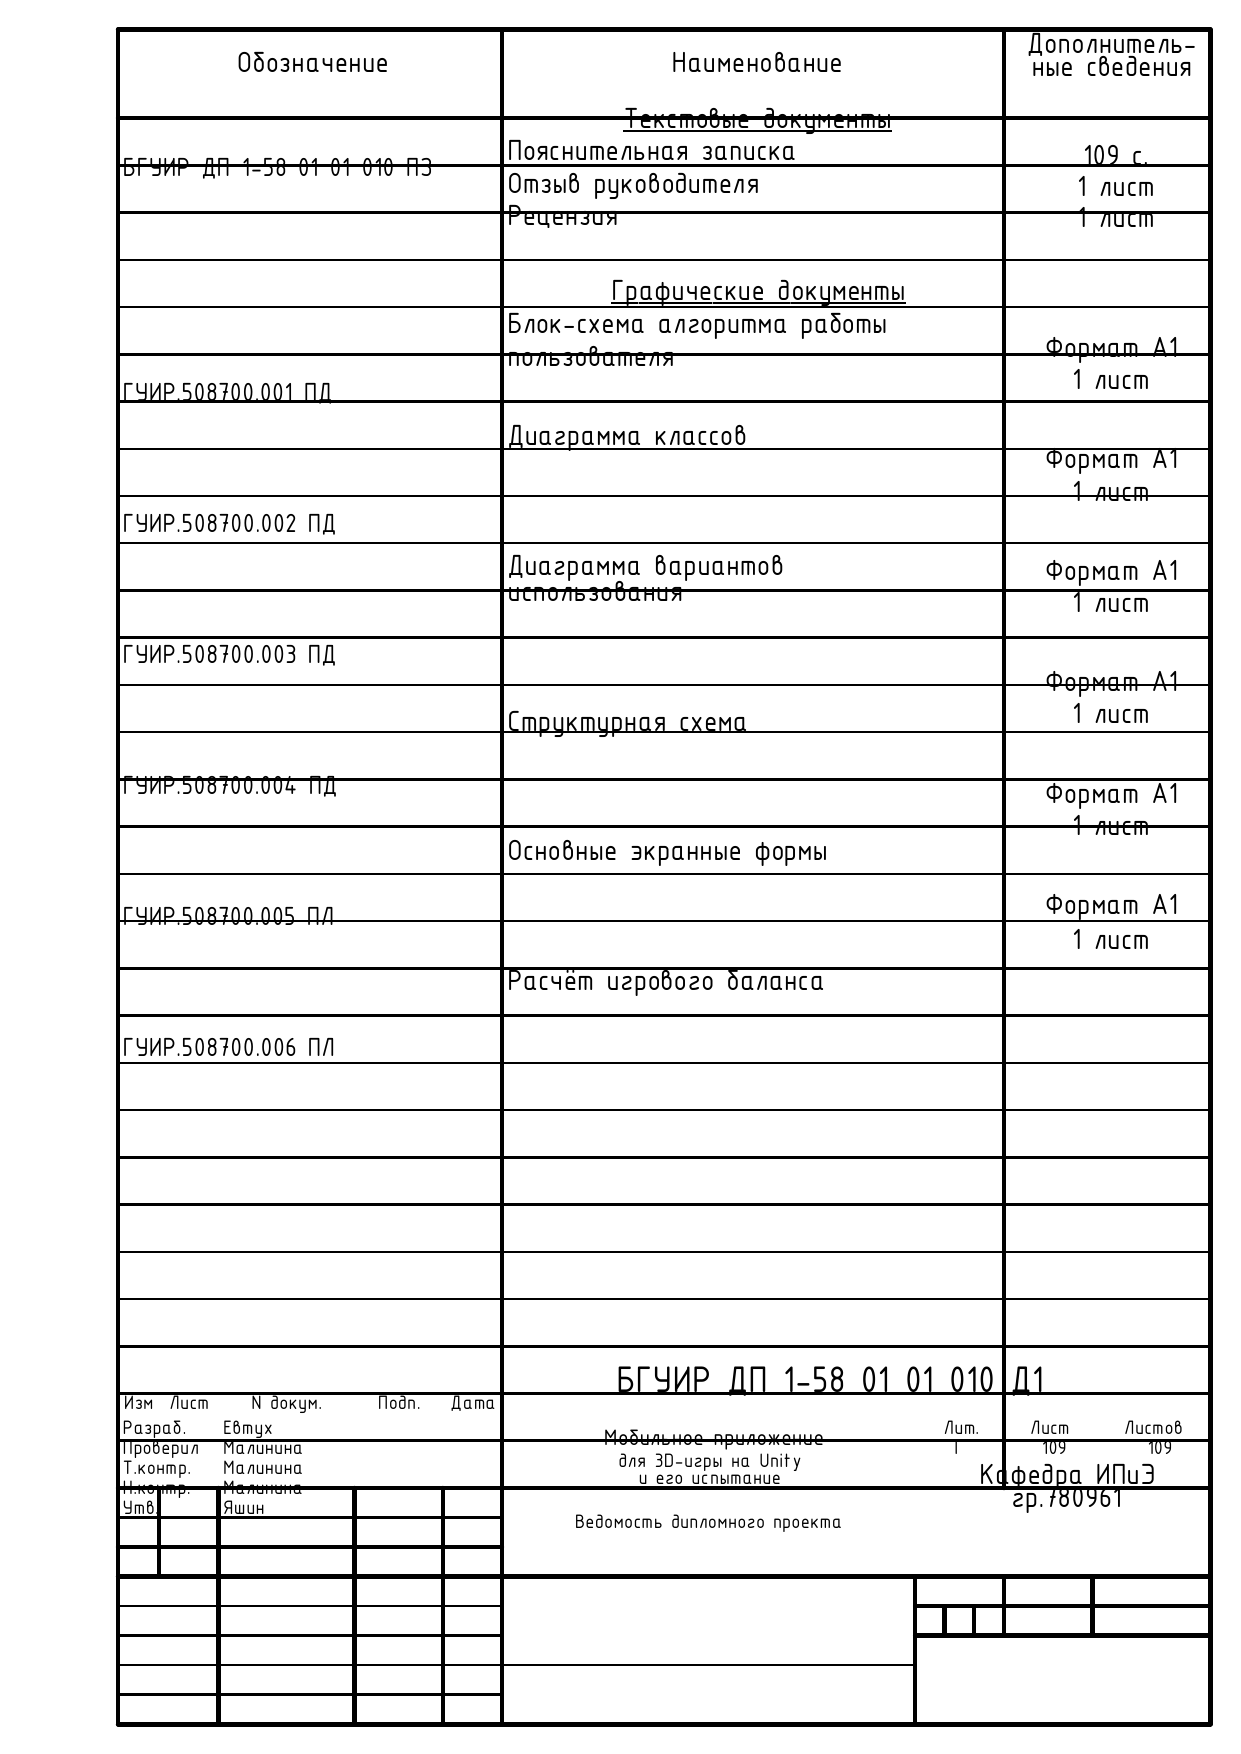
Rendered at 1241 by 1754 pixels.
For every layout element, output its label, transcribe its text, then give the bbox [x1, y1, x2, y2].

text Мобильное приложение [604, 1426, 847, 1450]
text ГУИР.508700.002 ПД [122, 514, 433, 538]
text Обозначение [237, 52, 433, 78]
text Формат А1 1 лист [1044, 783, 1187, 841]
text Формат А1 1 лист [1044, 560, 1187, 618]
text Утв. [122, 1501, 201, 1519]
text Формат А1 [1044, 894, 1195, 921]
text БГУИР ДП 1-58 01 01 010 Д1 Изм Лист N докум. Подп. Дата [124, 1369, 1056, 1414]
text 1 лист [1072, 930, 1195, 956]
text Диаграмма классов [507, 425, 960, 451]
text Структурная схема [507, 711, 960, 737]
text Кафедра ИПиЭ гр.780961 [979, 1465, 1164, 1513]
text Формат А1 1 лист [1044, 449, 1187, 507]
text ГУИР.508700.001 ПД [122, 383, 433, 407]
text ГУИР.508700.003 ПД [122, 645, 433, 669]
text Отзыв руководителя Рецензия [507, 173, 766, 231]
text Ведомость дипломного проекта [574, 1515, 847, 1532]
text Наименование [671, 52, 960, 78]
text Формат А1 1 лист [1044, 672, 1187, 730]
text Лит. Лист Листов Т 109 109 [943, 1421, 1192, 1458]
text Яшин [223, 1501, 306, 1519]
text Расчёт игрового баланса [507, 970, 960, 996]
text Евтух Малинина Малинина Малинина [223, 1421, 312, 1499]
text Формат А1 1 лист [1044, 337, 1187, 396]
text Текстовые документы Пояснительная записка [507, 108, 898, 167]
text Графические документы Блок-схема алгоритма работы пользователя [507, 281, 909, 372]
text для 3D-игры на Unity [618, 1450, 847, 1471]
text ГУИР.508700.006 ПЛ [122, 1038, 433, 1062]
text и его испытание [638, 1471, 847, 1489]
text Диаграмма вариантов использования [507, 555, 960, 607]
text 109 с. 1 лист 1 лист [1072, 145, 1160, 233]
text Основные экранные формы [507, 841, 960, 867]
text БГУИР ДП 1-58 01 01 010 ПЗ [122, 158, 433, 181]
text ГУИР.508700.004 ПД [122, 776, 433, 800]
text Дополнитель-ные сведения [1027, 35, 1205, 82]
text Разраб. Проверил Т.контр. Н.контр. [122, 1421, 207, 1499]
text ГУИР.508700.005 ПЛ [122, 907, 433, 931]
